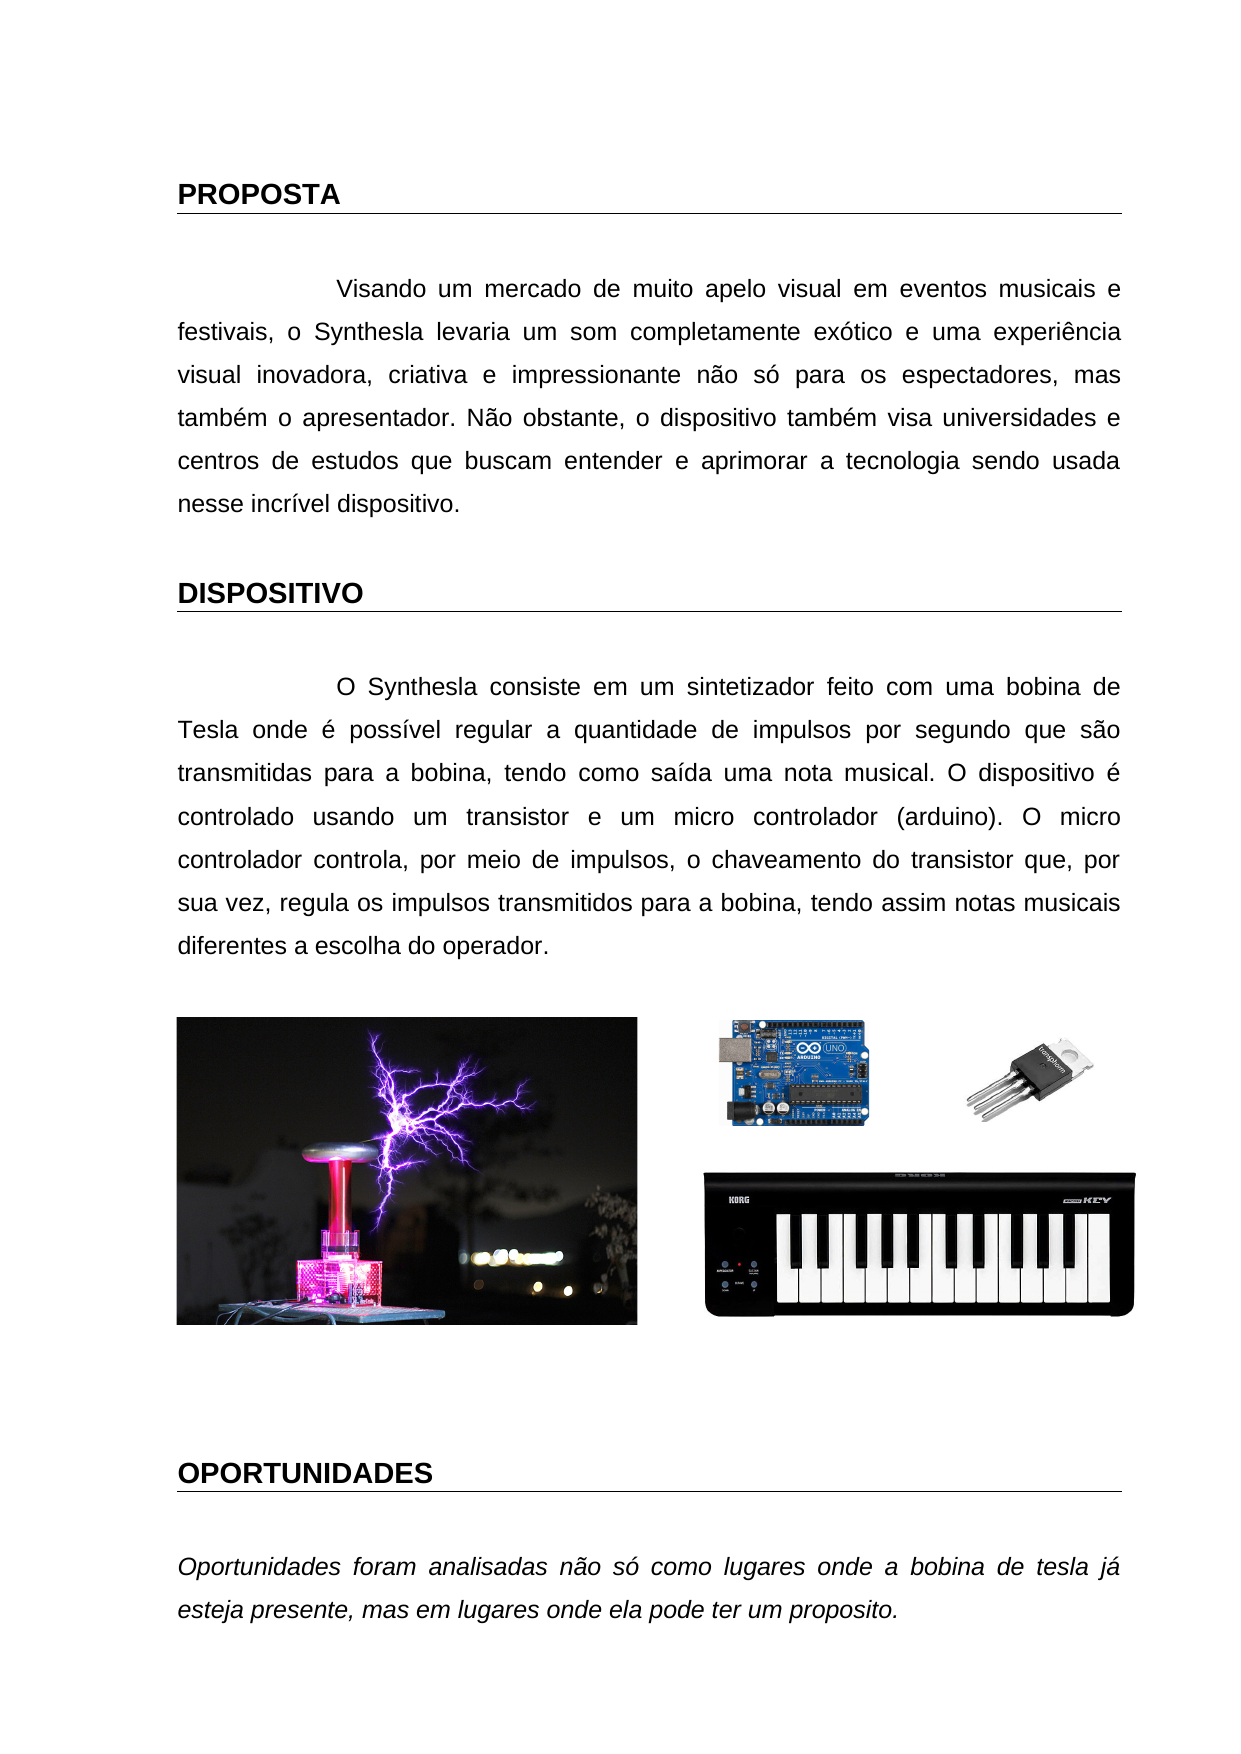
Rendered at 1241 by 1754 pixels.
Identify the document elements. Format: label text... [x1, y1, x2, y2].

text OPORTUNIDADES [177, 1456, 1122, 1491]
text Oportunidades foram analisadas não só como lugares onde a bobina de tesla já esteja presente, mas em lugares onde ela pode ter um proposito. [177, 1552, 1122, 1624]
text PROPOSTA [177, 177, 1122, 213]
picture [700, 1163, 1139, 1325]
picture [963, 1025, 1101, 1122]
picture [718, 1020, 870, 1126]
text DISPOSITIVO [177, 576, 1122, 611]
text O Synthesla consiste em um sintetizador feito com uma bobina de Tesla onde é possível regular a quantidade de impulsos por segundo que são transmitidas para a bobina, tendo como saída uma nota musical. O dispositivo é controlado usando um transistor e um micro controlador (arduino). O micro controlador controla, por meio de impulsos, o chaveamento do transistor que, por sua vez, regula os impulsos transmitidos para a bobina, tendo assim notas musicais diferentes a escolha do operador. [177, 672, 1122, 960]
text Visando um mercado de muito apelo visual em eventos musicais e festivais, o Synthesla levaria um som completamente exótico e uma experiência visual inovadora, criativa e impressionante não só para os espectadores, mas também o apresentador. Não obstante, o dispositivo também visa universidades e centros de estudos que buscam entender e aprimorar a tecnologia sendo usada nesse incrível dispositivo. [177, 274, 1122, 518]
picture [176, 1017, 638, 1325]
